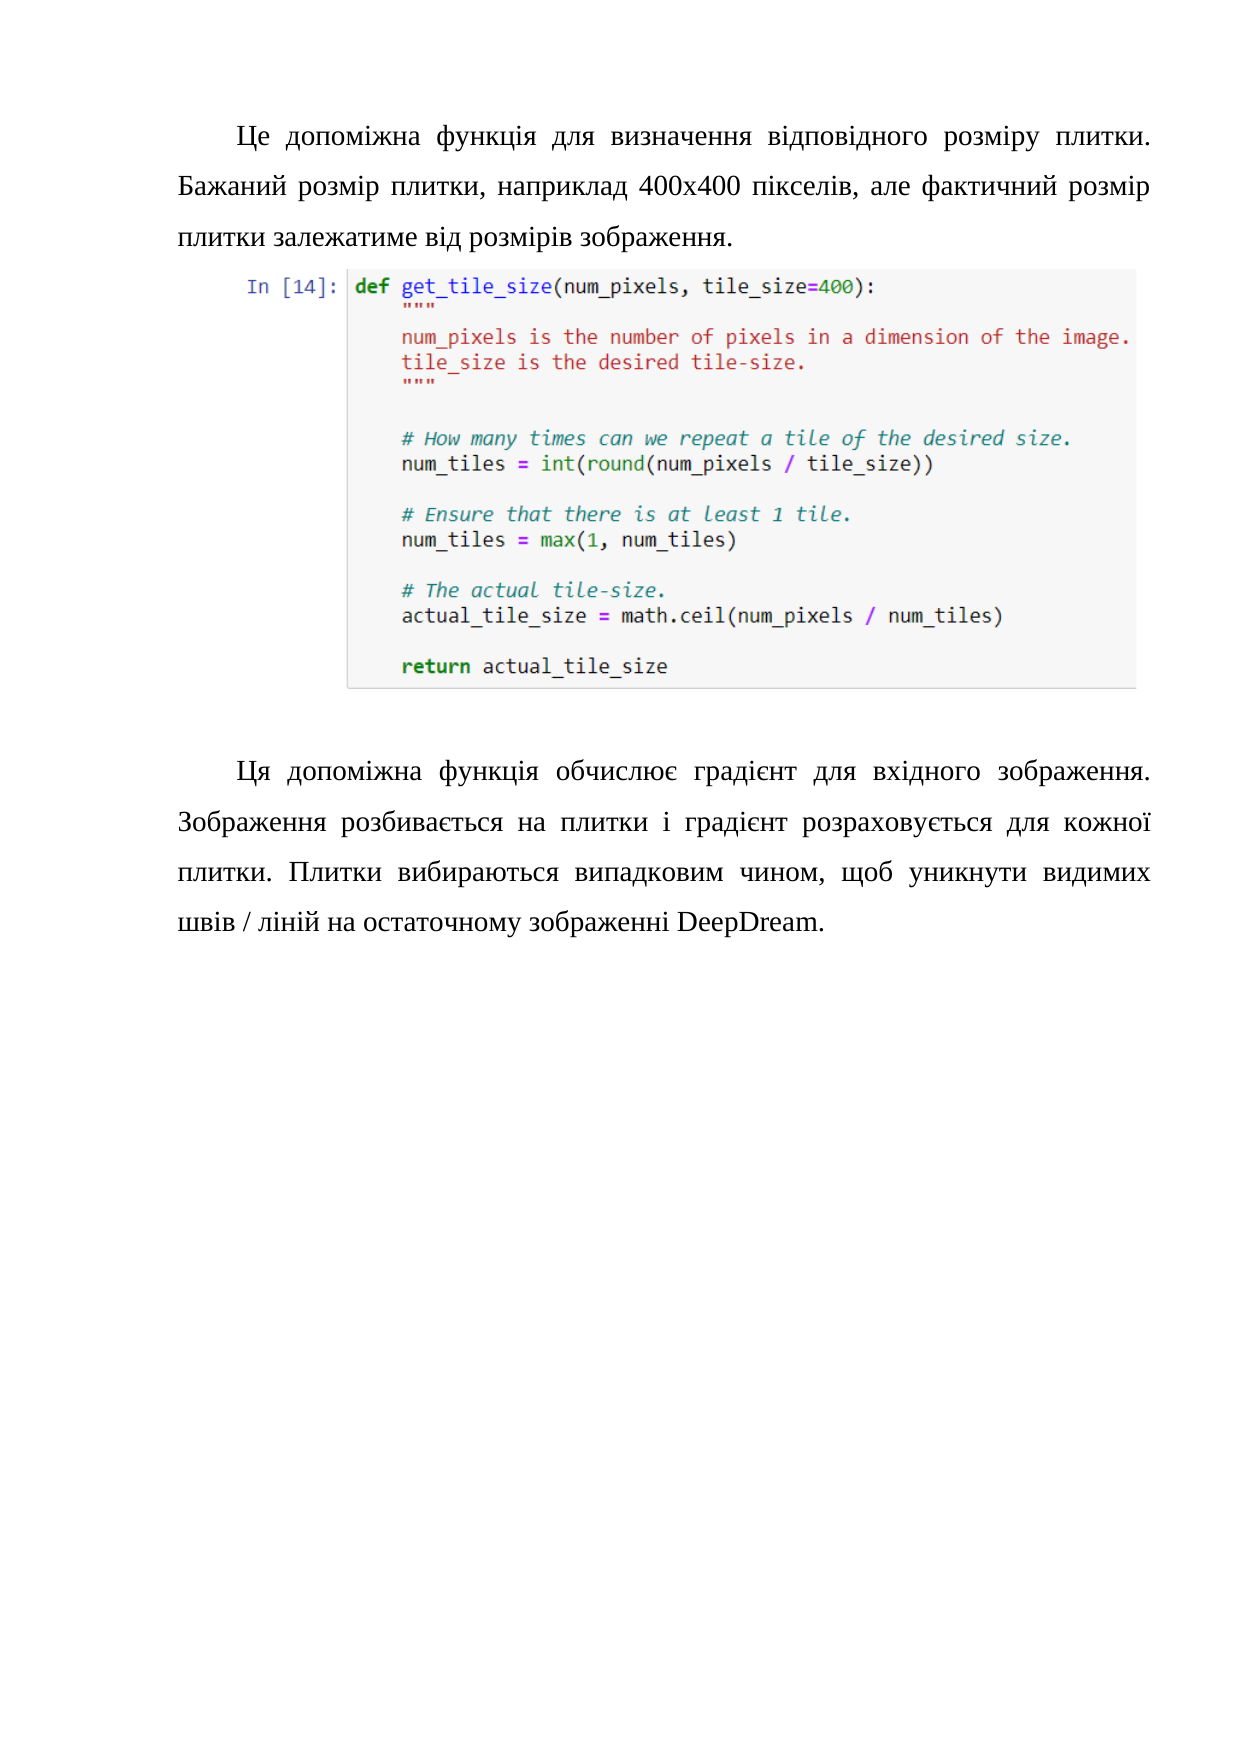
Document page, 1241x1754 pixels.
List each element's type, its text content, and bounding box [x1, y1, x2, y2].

text Це допоміжна функція для визначення відповідного розміру плитки. Бажаний розмір плитки, наприклад 400x400 пікселів, але фактичний розмір плитки залежатиме від розмірів зображення. [177, 118, 1152, 252]
text Ця допоміжна функція обчислює градієнт для вхідного зображення. Зображення розбивається на плитки і градієнт розраховується для кожної плитки. Плитки вибираються випадковим чином, щоб уникнути видимих швів / ліній на остаточному зображенні DeepDream. [177, 753, 1152, 938]
picture [236, 269, 1137, 689]
